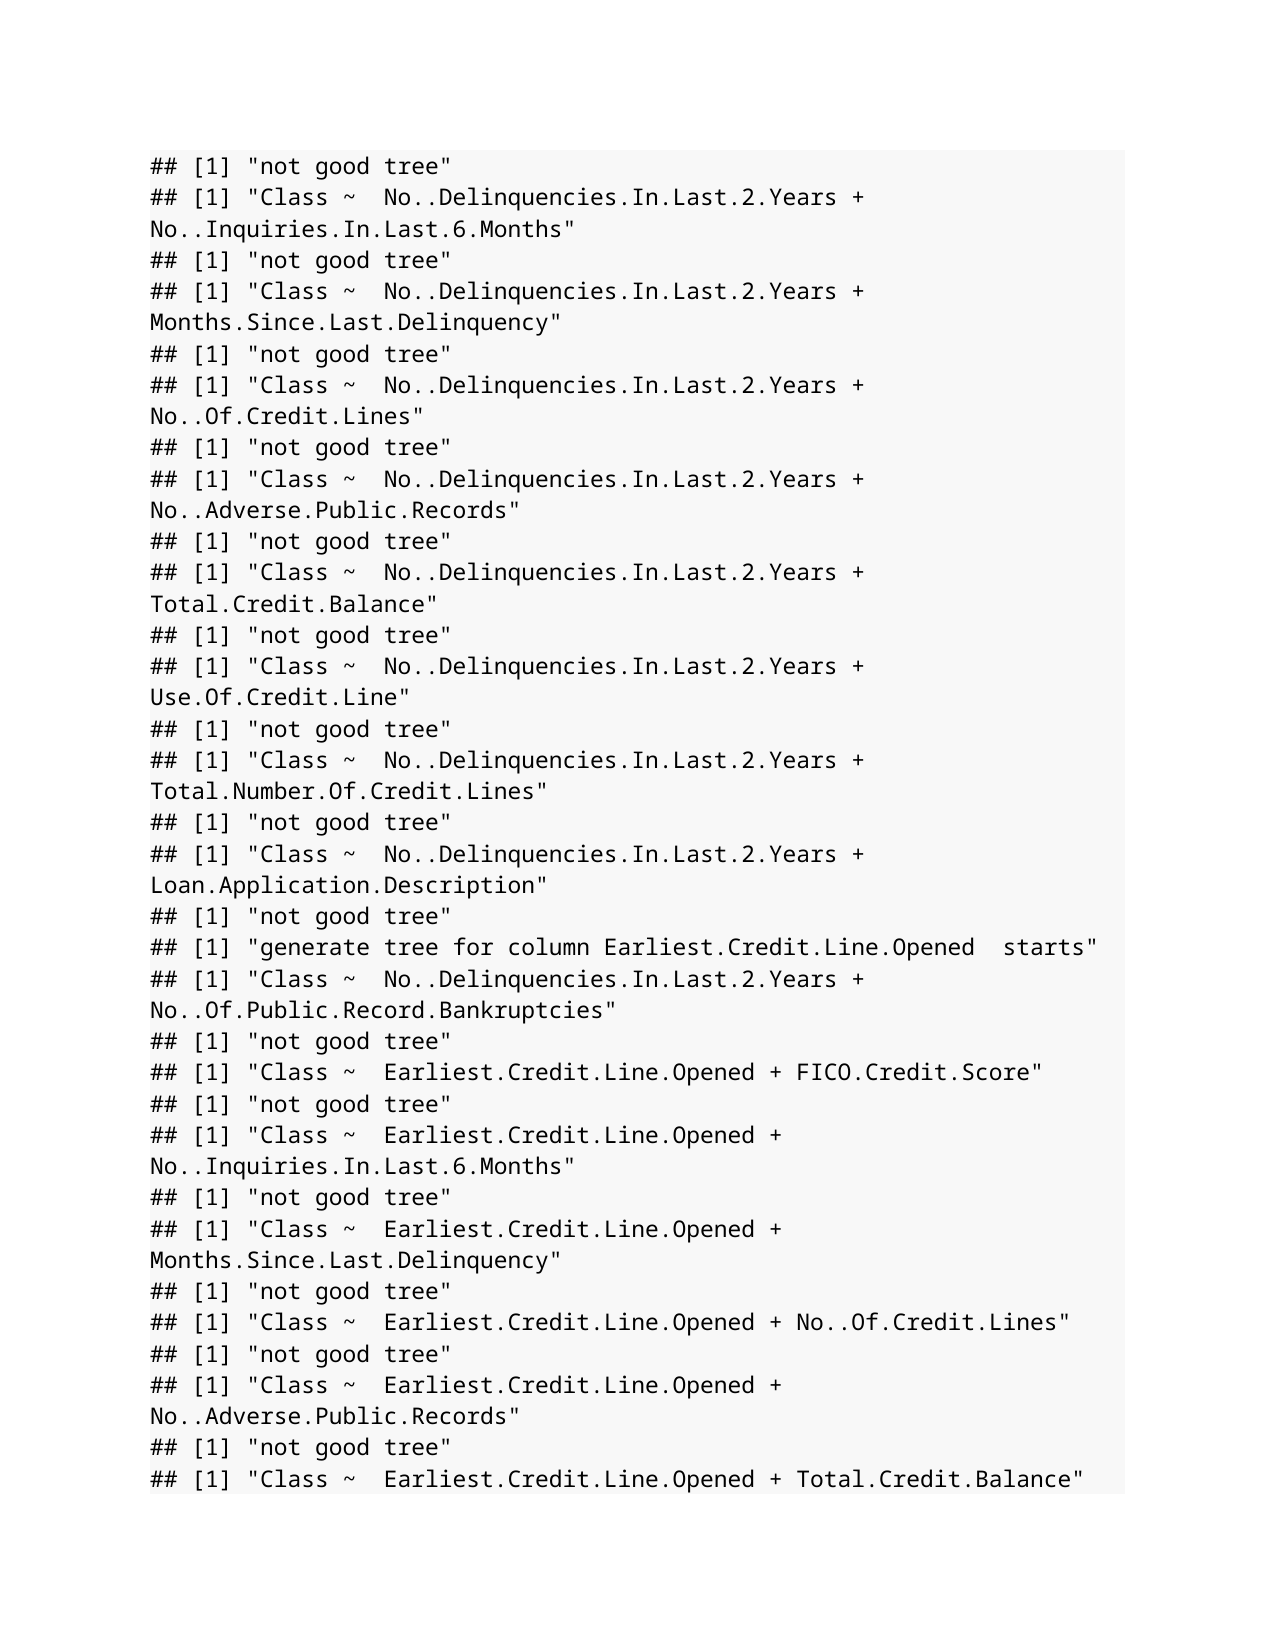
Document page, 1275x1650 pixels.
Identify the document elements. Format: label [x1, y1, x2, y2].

text [150, 150, 1125, 1494]
